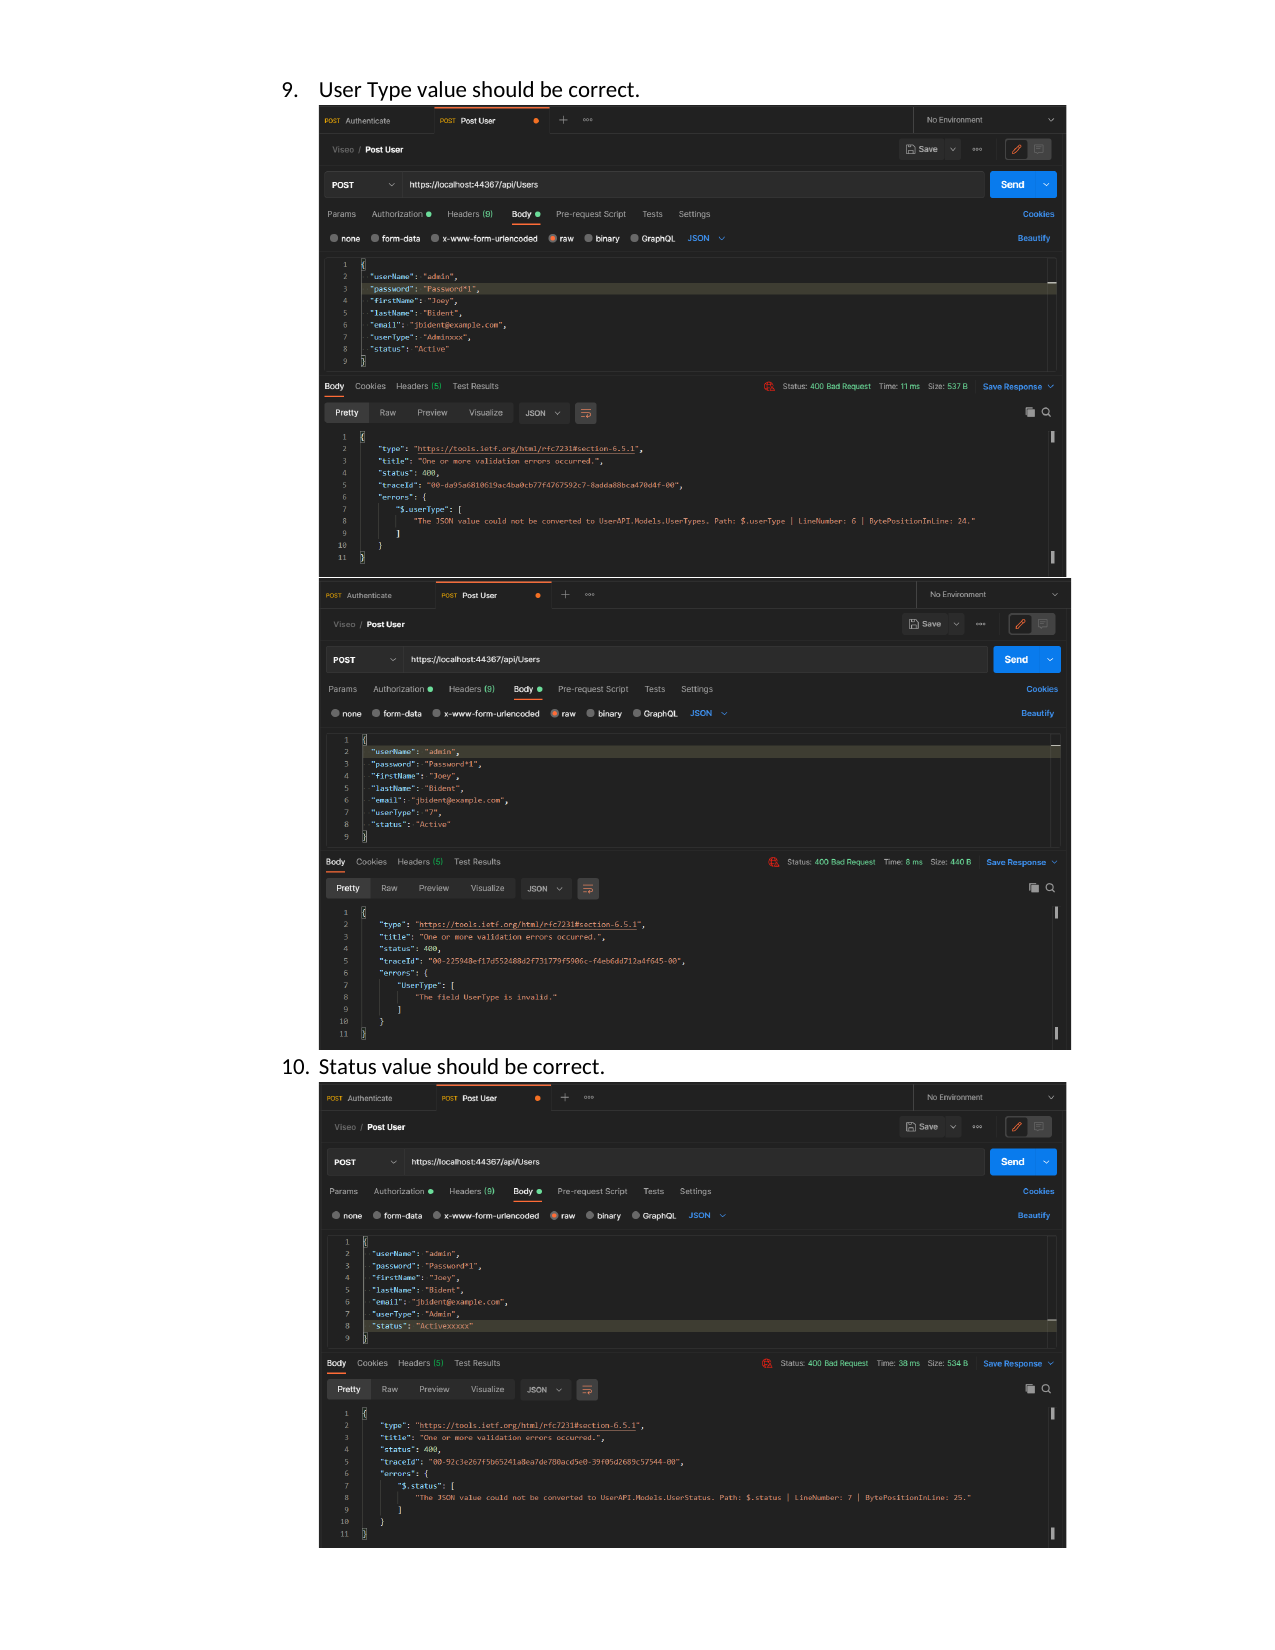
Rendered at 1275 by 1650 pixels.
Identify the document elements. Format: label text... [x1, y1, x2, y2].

picture [318, 105, 1067, 577]
picture [318, 578, 1072, 1050]
picture [318, 1082, 1067, 1548]
list User Type value should be correct. [281, 75, 1200, 103]
list Status value should be correct. [281, 1052, 1200, 1080]
